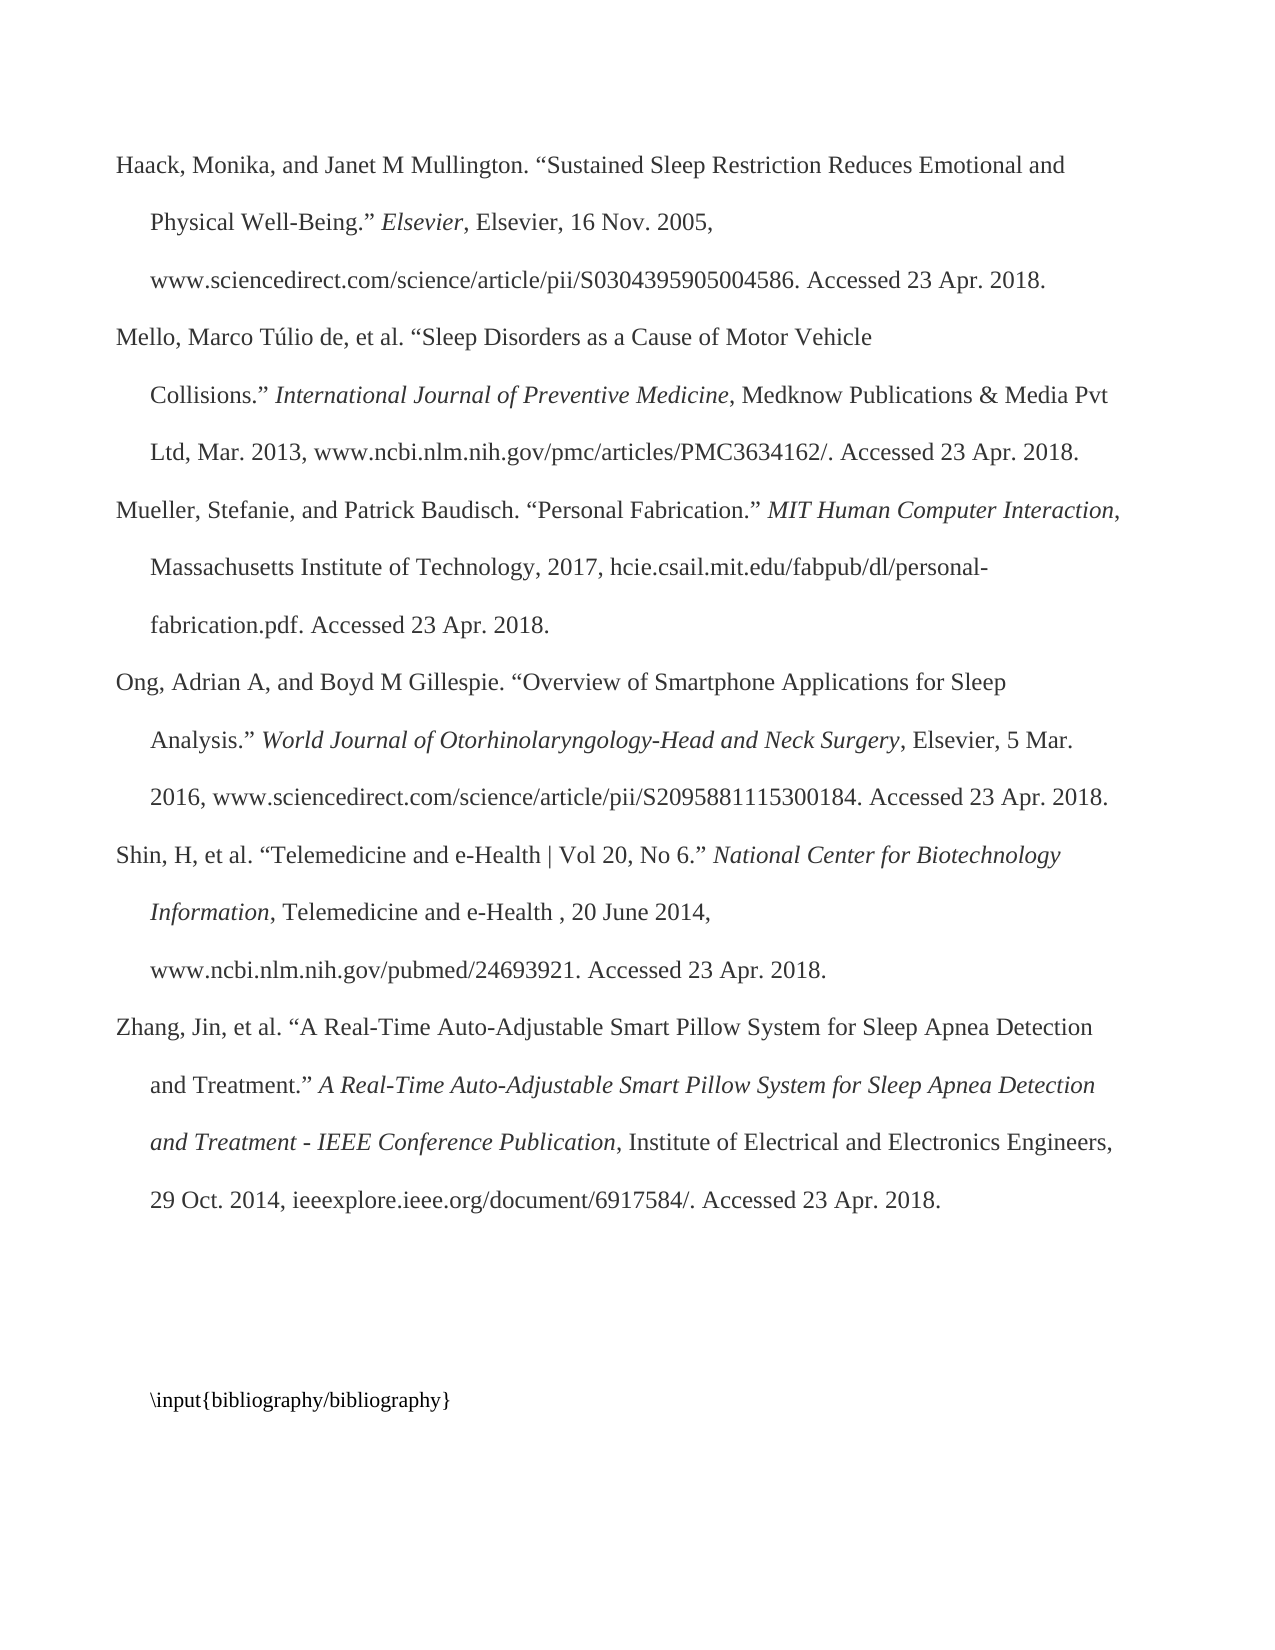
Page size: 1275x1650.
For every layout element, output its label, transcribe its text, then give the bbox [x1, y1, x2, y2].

text Mueller, Stefanie, and Patrick Baudisch. “Personal Fabrication.” MIT Human Computer Interaction, Massachusetts Institute of Technology, 2017, hcie.csail.mit.edu/fabpub/dl/personal-fabrication.pdf. Accessed 23 Apr. 2018. [116, 495, 1125, 639]
text Zhang, Jin, et al. “A Real-Time Auto-Adjustable Smart Pillow System for Sleep Apnea Detection and Treatment.” A Real-Time Auto-Adjustable Smart Pillow System for Sleep Apnea Detection and Treatment - IEEE Conference Publication, Institute of Electrical and Electronics Engineers, 29 Oct. 2014, ieeexplore.ieee.org/document/6917584/. Accessed 23 Apr. 2018. [116, 1012, 1125, 1214]
text Ong, Adrian A, and Boyd M Gillespie. “Overview of Smartphone Applications for Sleep Analysis.” World Journal of Otorhinolaryngology-Head and Neck Surgery, Elsevier, 5 Mar. 2016, www.sciencedirect.com/science/article/pii/S2095881115300184. Accessed 23 Apr. 2018. [116, 667, 1125, 811]
text \input{bibliography/bibliography} [150, 1387, 1125, 1412]
text Mello, Marco Túlio de, et al. “Sleep Disorders as a Cause of Motor Vehicle Collisions.” International Journal of Preventive Medicine, Medknow Publications & Media Pvt Ltd, Mar. 2013, www.ncbi.nlm.nih.gov/pmc/articles/PMC3634162/. Accessed 23 Apr. 2018. [116, 322, 1125, 466]
text Haack, Monika, and Janet M Mullington. “Sustained Sleep Restriction Reduces Emotional and Physical Well-Being.” Elsevier, Elsevier, 16 Nov. 2005, www.sciencedirect.com/science/article/pii/S0304395905004586. Accessed 23 Apr. 2018. [116, 150, 1125, 294]
text Shin, H, et al. “Telemedicine and e-Health | Vol 20, No 6.” National Center for Biotechnology Information, Telemedicine and e-Health , 20 June 2014, www.ncbi.nlm.nih.gov/pubmed/24693921. Accessed 23 Apr. 2018. [116, 840, 1125, 984]
